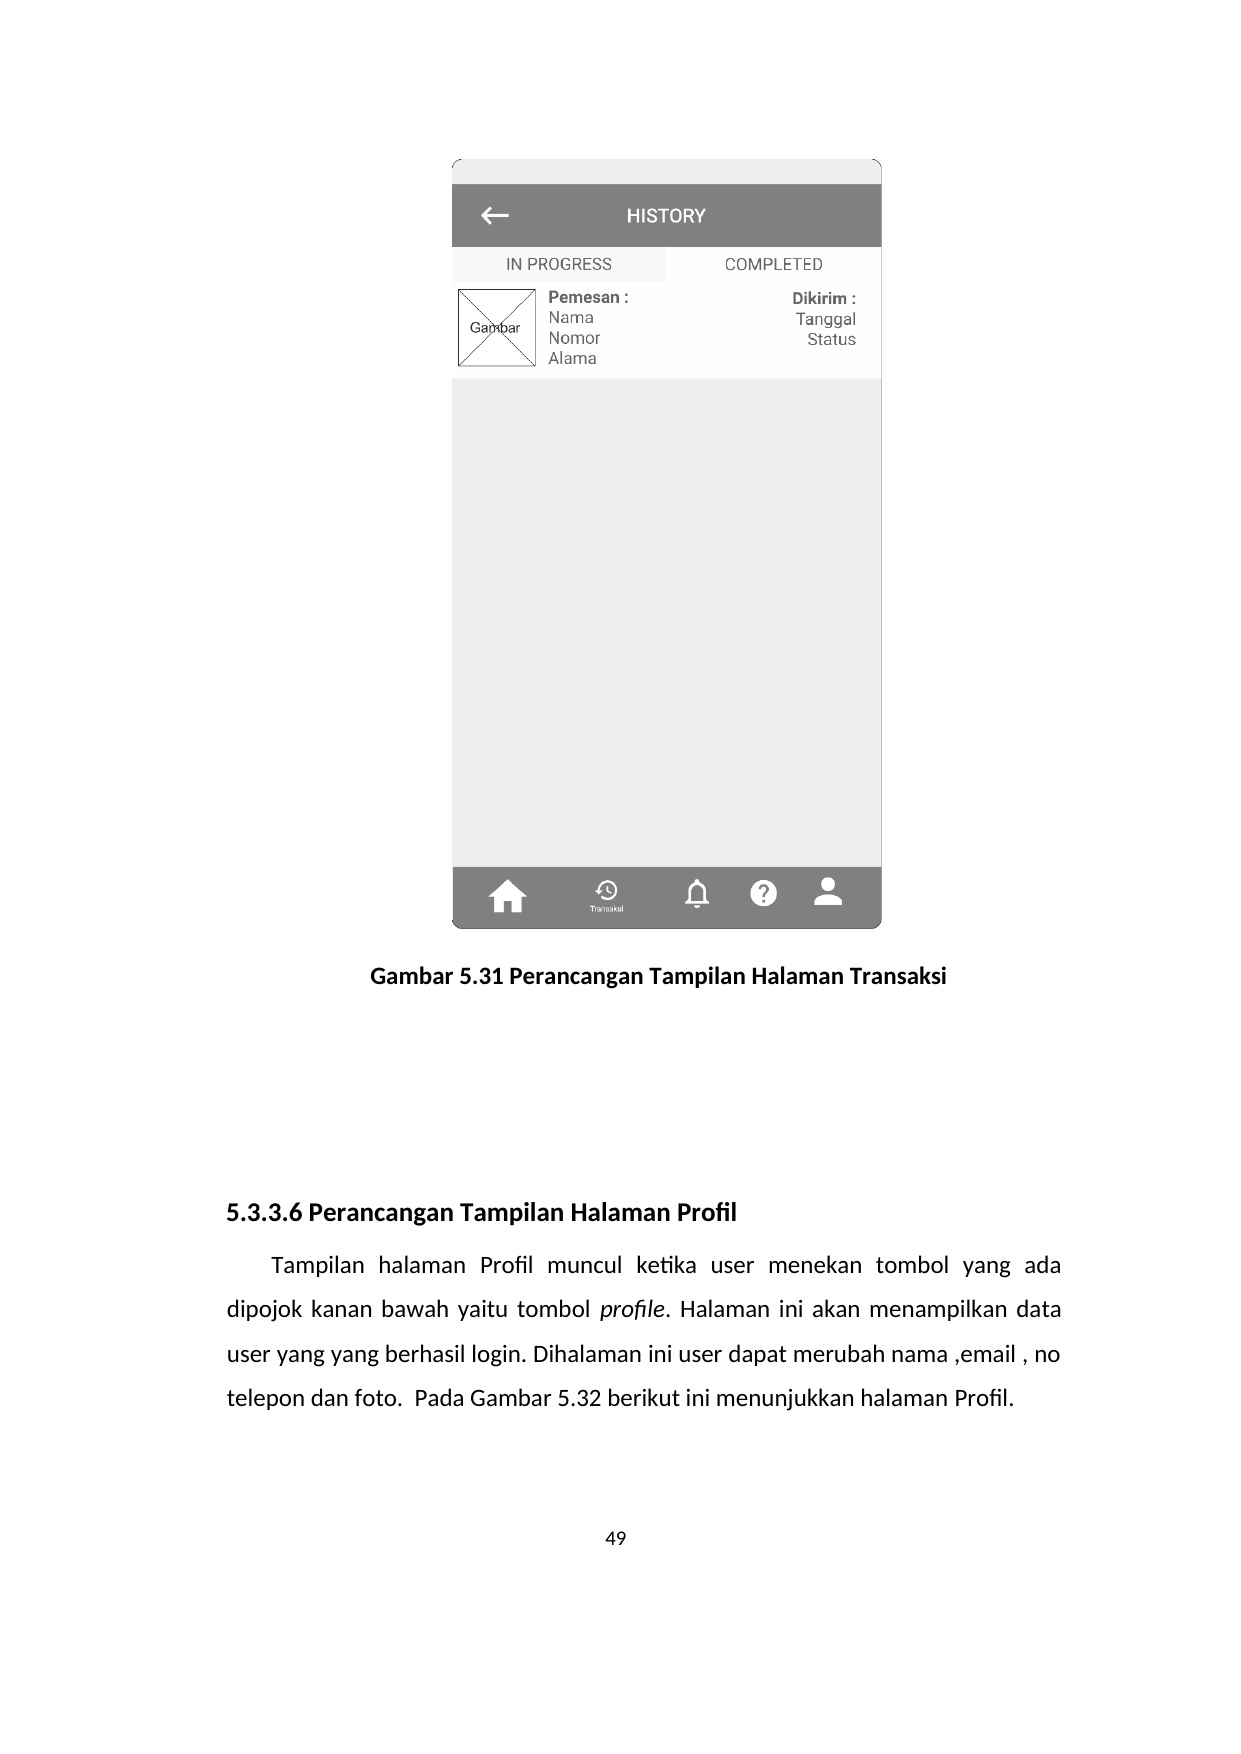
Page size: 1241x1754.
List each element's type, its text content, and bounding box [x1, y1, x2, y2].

subtitle Gambar 5.31 Perancangan Tampilan Halaman Transaksi [226, 960, 1092, 990]
picture [452, 159, 882, 929]
text Tampilan halaman Profil muncul ketika user menekan tombol yang ada dipojok kanan bawah yaitu tombol profile. Halaman ini akan menampilkan data user yang yang berhasil login. Dihalaman ini user dapat merubah nama ,email , no telepon dan foto. Pada Gambar 5.32 berikut ini menunjukkan halaman Profil. [227, 1249, 1062, 1413]
subtitle 5.3.3.6 Perancangan Tampilan Halaman Profil [226, 1195, 1092, 1228]
